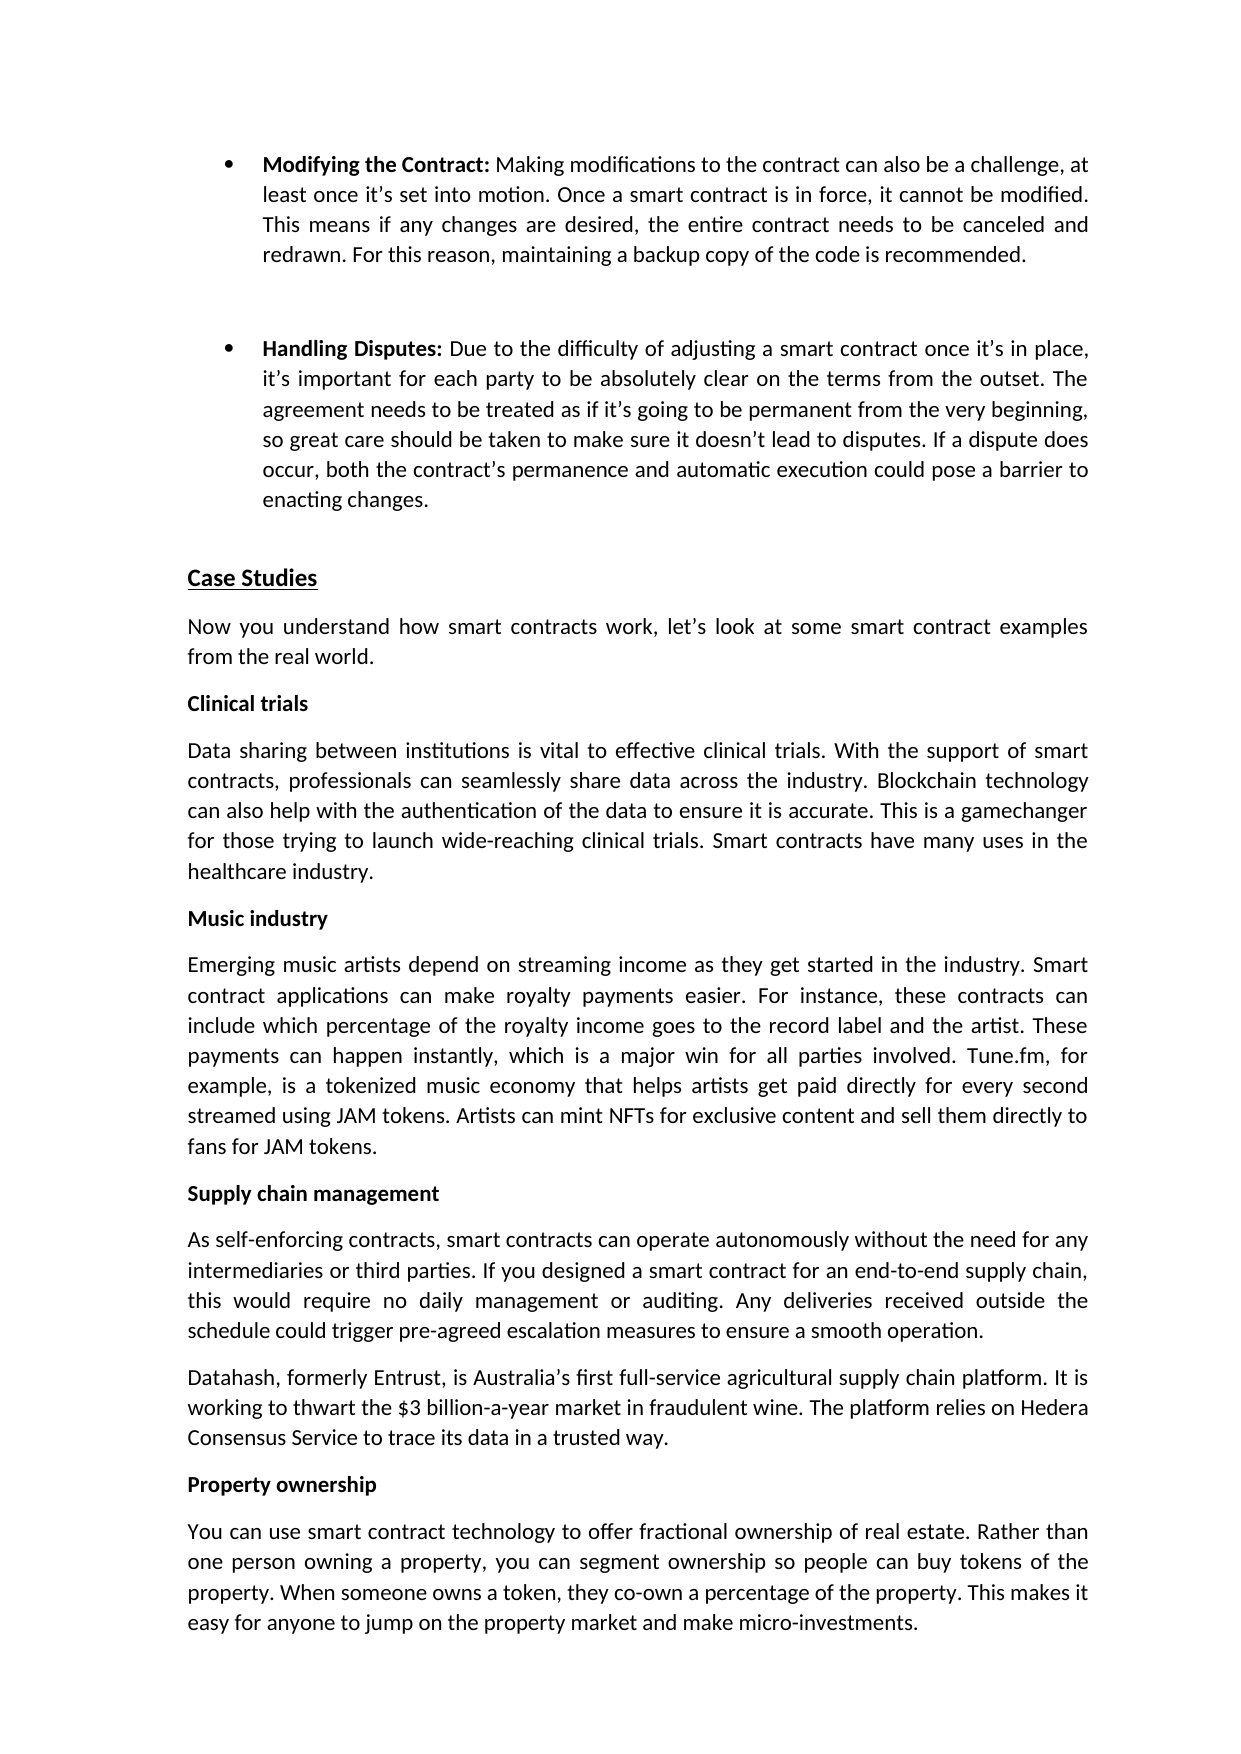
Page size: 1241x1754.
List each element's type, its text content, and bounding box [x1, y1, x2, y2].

text Music industry [187, 904, 1090, 932]
text Supply chain management [187, 1179, 1090, 1207]
text You can use smart contract technology to offer fractional ownership of real estate. Rather than one person owning a property, you can segment ownership so people can buy tokens of the property. When someone owns a token, they co-own a percentage of the property. This makes it easy for anyone to jump on the property market and make micro-investments. [187, 1517, 1090, 1636]
text Clinical trials [187, 689, 1090, 717]
text Now you understand how smart contracts work, let’s look at some smart contract examples from the real world. [187, 612, 1090, 670]
text Case Studies [187, 562, 1090, 593]
text Datahash, formerly Entrust, is Australia’s first full-service agricultural supply chain platform. It is working to thwart the $3 billion-a-year market in fraudulent wine. The platform relies on Hedera Consensus Service to trace its data in a trusted way. [187, 1363, 1090, 1452]
list Handling Disputes: Due to the difficulty of adjusting a smart contract once it’s in place, it’s important for each party to be absolutely clear on the terms from the outset. The agreement needs to be treated as if it’s going to be permanent from the very beginning, so great care should be taken to make sure it doesn’t lead to disputes. If a dispute does occur, both the contract’s permanence and automatic execution could pose a barrier to enacting changes. [225, 334, 1090, 513]
text As self-enforcing contracts, smart contracts can operate autonomously without the need for any intermediaries or third parties. If you designed a smart contract for an end-to-end supply chain, this would require no daily management or auditing. Any deliveries received outside the schedule could trigger pre-agreed escalation measures to ensure a smooth operation. [187, 1226, 1090, 1344]
text Emerging music artists depend on streaming income as they get started in the industry. Smart contract applications can make royalty payments easier. For instance, these contracts can include which percentage of the royalty income goes to the record label and the artist. These payments can happen instantly, which is a major win for all parties involved. Tune.fm, for example, is a tokenized music economy that helps artists get paid directly for every second streamed using JAM tokens. Artists can mint NFTs for exclusive content and sell them directly to fans for JAM tokens. [187, 951, 1090, 1160]
list Modifying the Contract: Making modifications to the contract can also be a challenge, at least once it’s set into motion. Once a smart contract is in force, it cannot be modified. This means if any changes are desired, the entire contract needs to be canceled and redrawn. For this reason, maintaining a backup copy of the code is recommended. [225, 150, 1090, 269]
text Data sharing between institutions is vital to effective clinical trials. With the support of smart contracts, professionals can seamlessly share data across the industry. Blockchain technology can also help with the authentication of the data to ensure it is accurate. This is a gamechanger for those trying to launch wide-reaching clinical trials. Smart contracts have many uses in the healthcare industry. [187, 736, 1090, 885]
text Property ownership [187, 1470, 1090, 1498]
